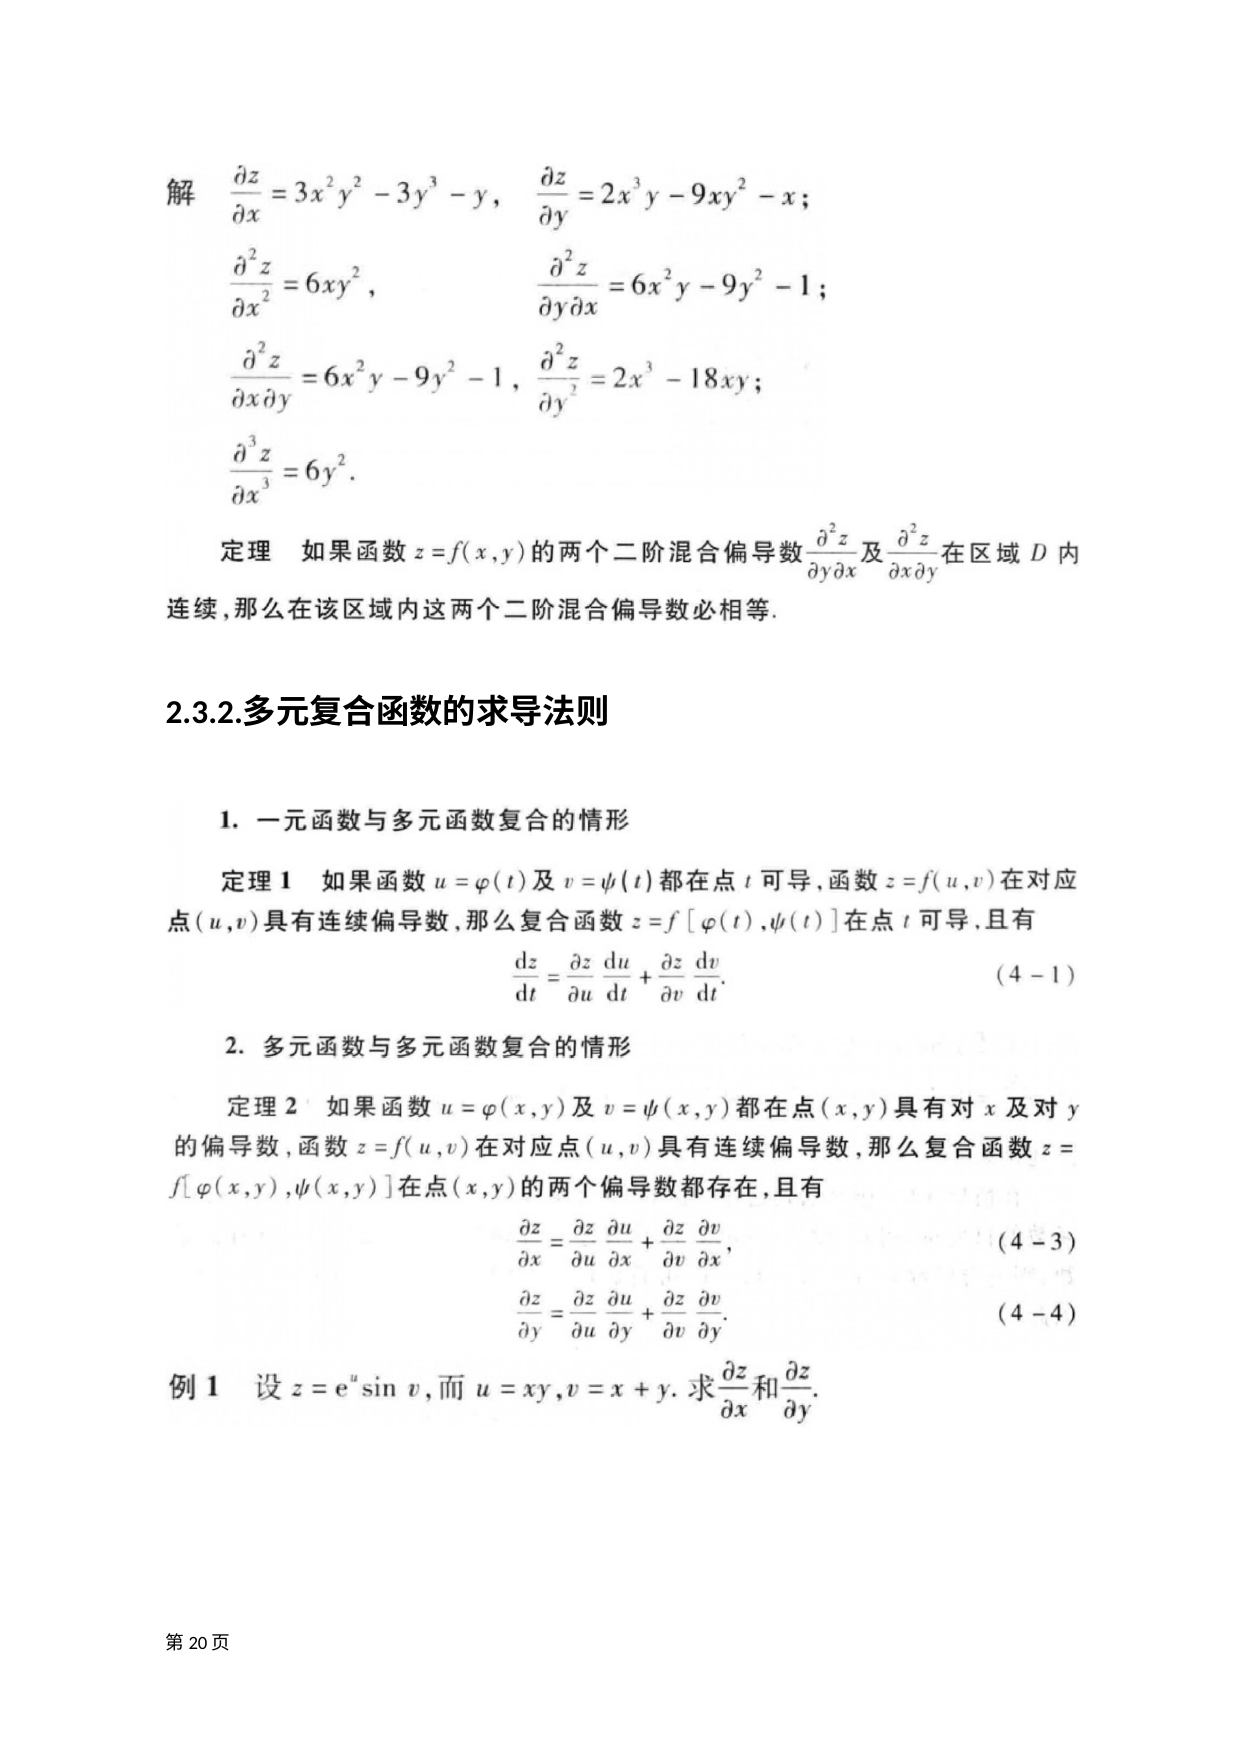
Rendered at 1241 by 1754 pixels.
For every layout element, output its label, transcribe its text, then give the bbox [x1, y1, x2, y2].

picture [165, 1355, 820, 1428]
picture [165, 803, 1079, 1008]
picture [165, 162, 828, 509]
picture [165, 1030, 1081, 1350]
picture [165, 519, 1080, 624]
subtitle 2.3.2.多元复合函数的求导法则 [165, 677, 1081, 742]
